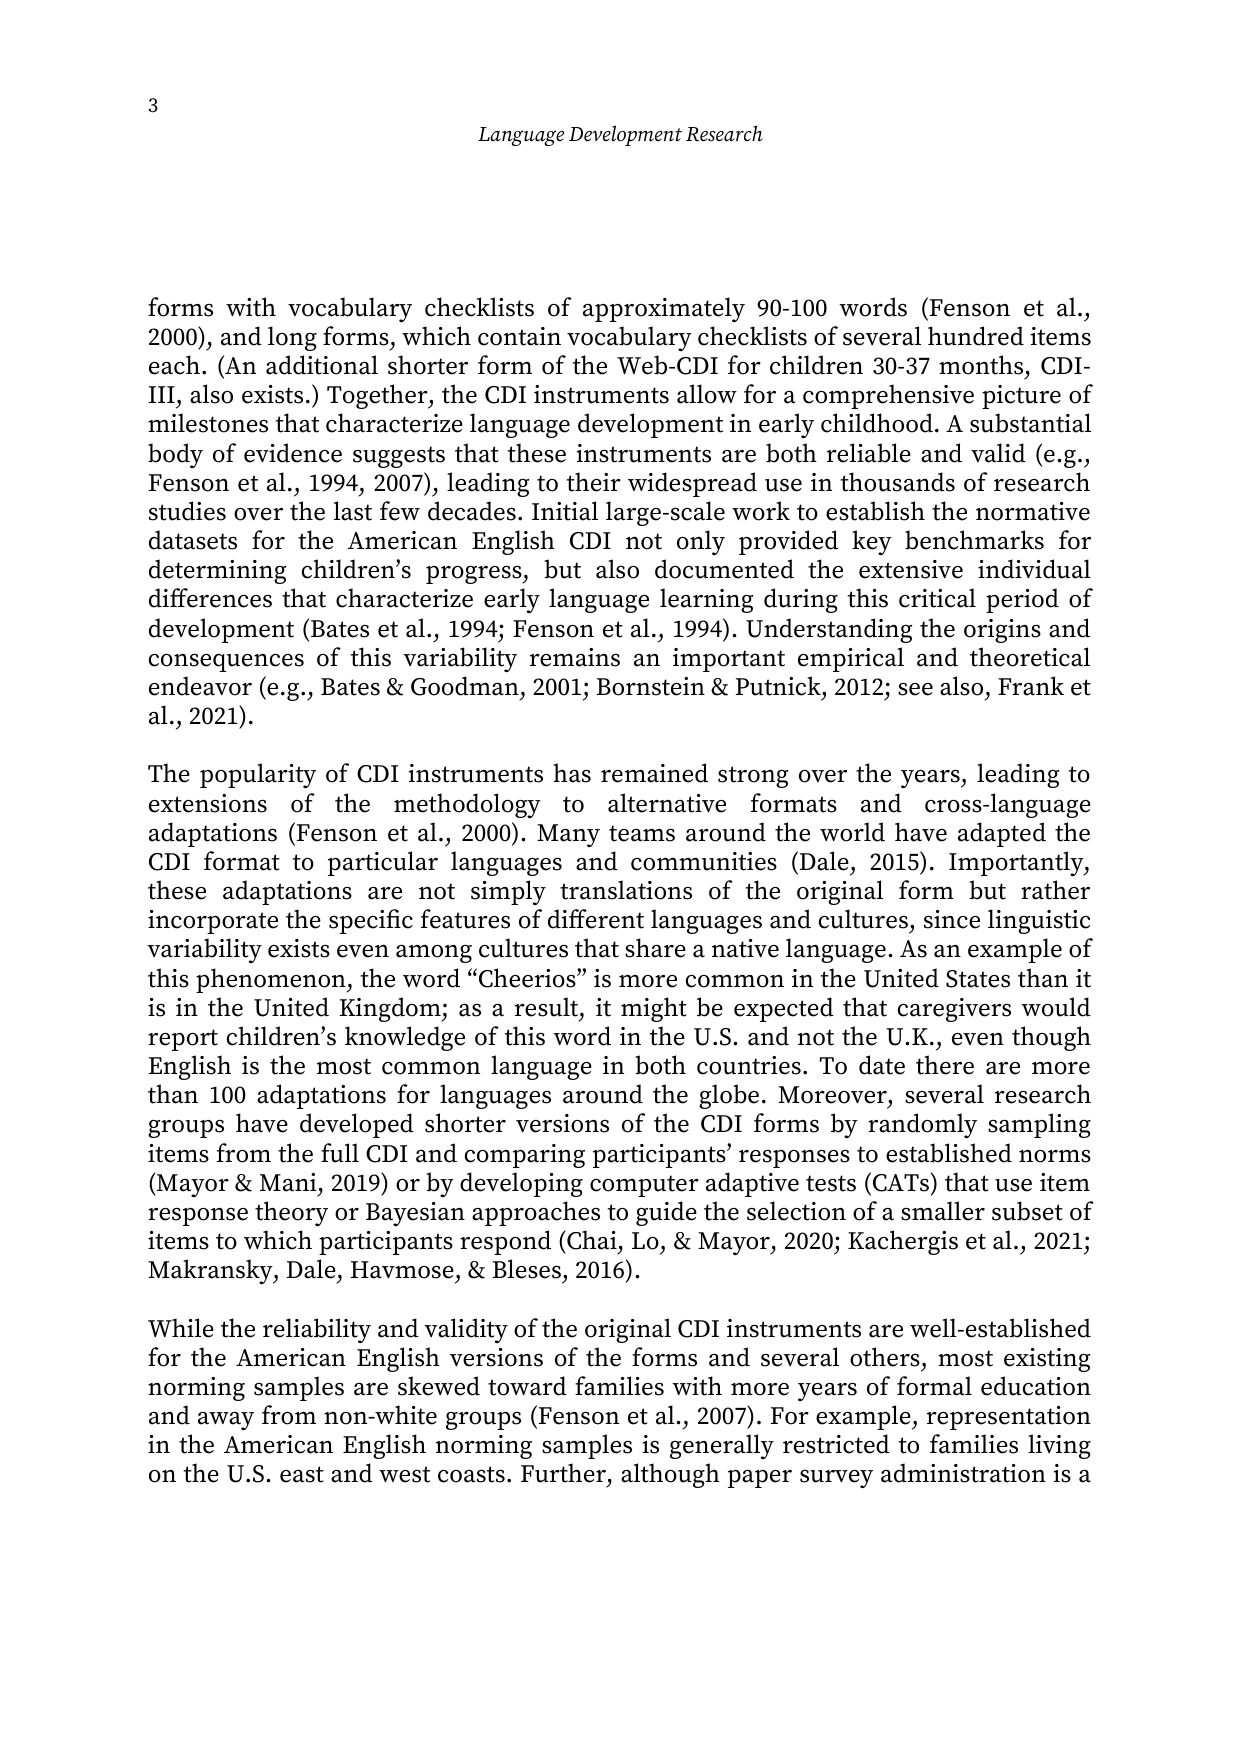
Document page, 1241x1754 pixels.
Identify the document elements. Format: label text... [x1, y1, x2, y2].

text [148, 293, 1092, 730]
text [148, 1314, 1092, 1489]
text The popularity of CDI instruments has remained strong over the years, leading to extensions of the methodology to alternative formats and cross-language adaptations (Fenson et al., 2000). Many teams around the world have adapted the CDI format to particular languages and communities (Dale, 2015). Importantly, these adaptations are not simply translations of the original form but rather incorporate the specific features of different languages and cultures, since linguistic variability exists even among cultures that share a native language. As an example of this phenomenon, the word “Cheerios” is more common in the United States than it is in the United Kingdom; as a result, it might be expected that caregivers would report children’s knowledge of this word in the U.S. and not the U.K., even though English is the most common language in both countries. To date there are more than 100 adaptations for languages around the globe. Moreover, several research groups have developed shorter versions of the CDI forms by randomly sampling items from the full CDI and comparing participants’ responses to established norms (Mayor & Mani, 2019) or by developing computer adaptive tests (CATs) that use item response theory or Bayesian approaches to guide the selection of a smaller subset of items to which participants respond (Chai, Lo, & Mayor, 2020; Kachergis et al., 2021; Makransky, Dale, Havmose, & Bleses, 2016). [148, 759, 1092, 1284]
